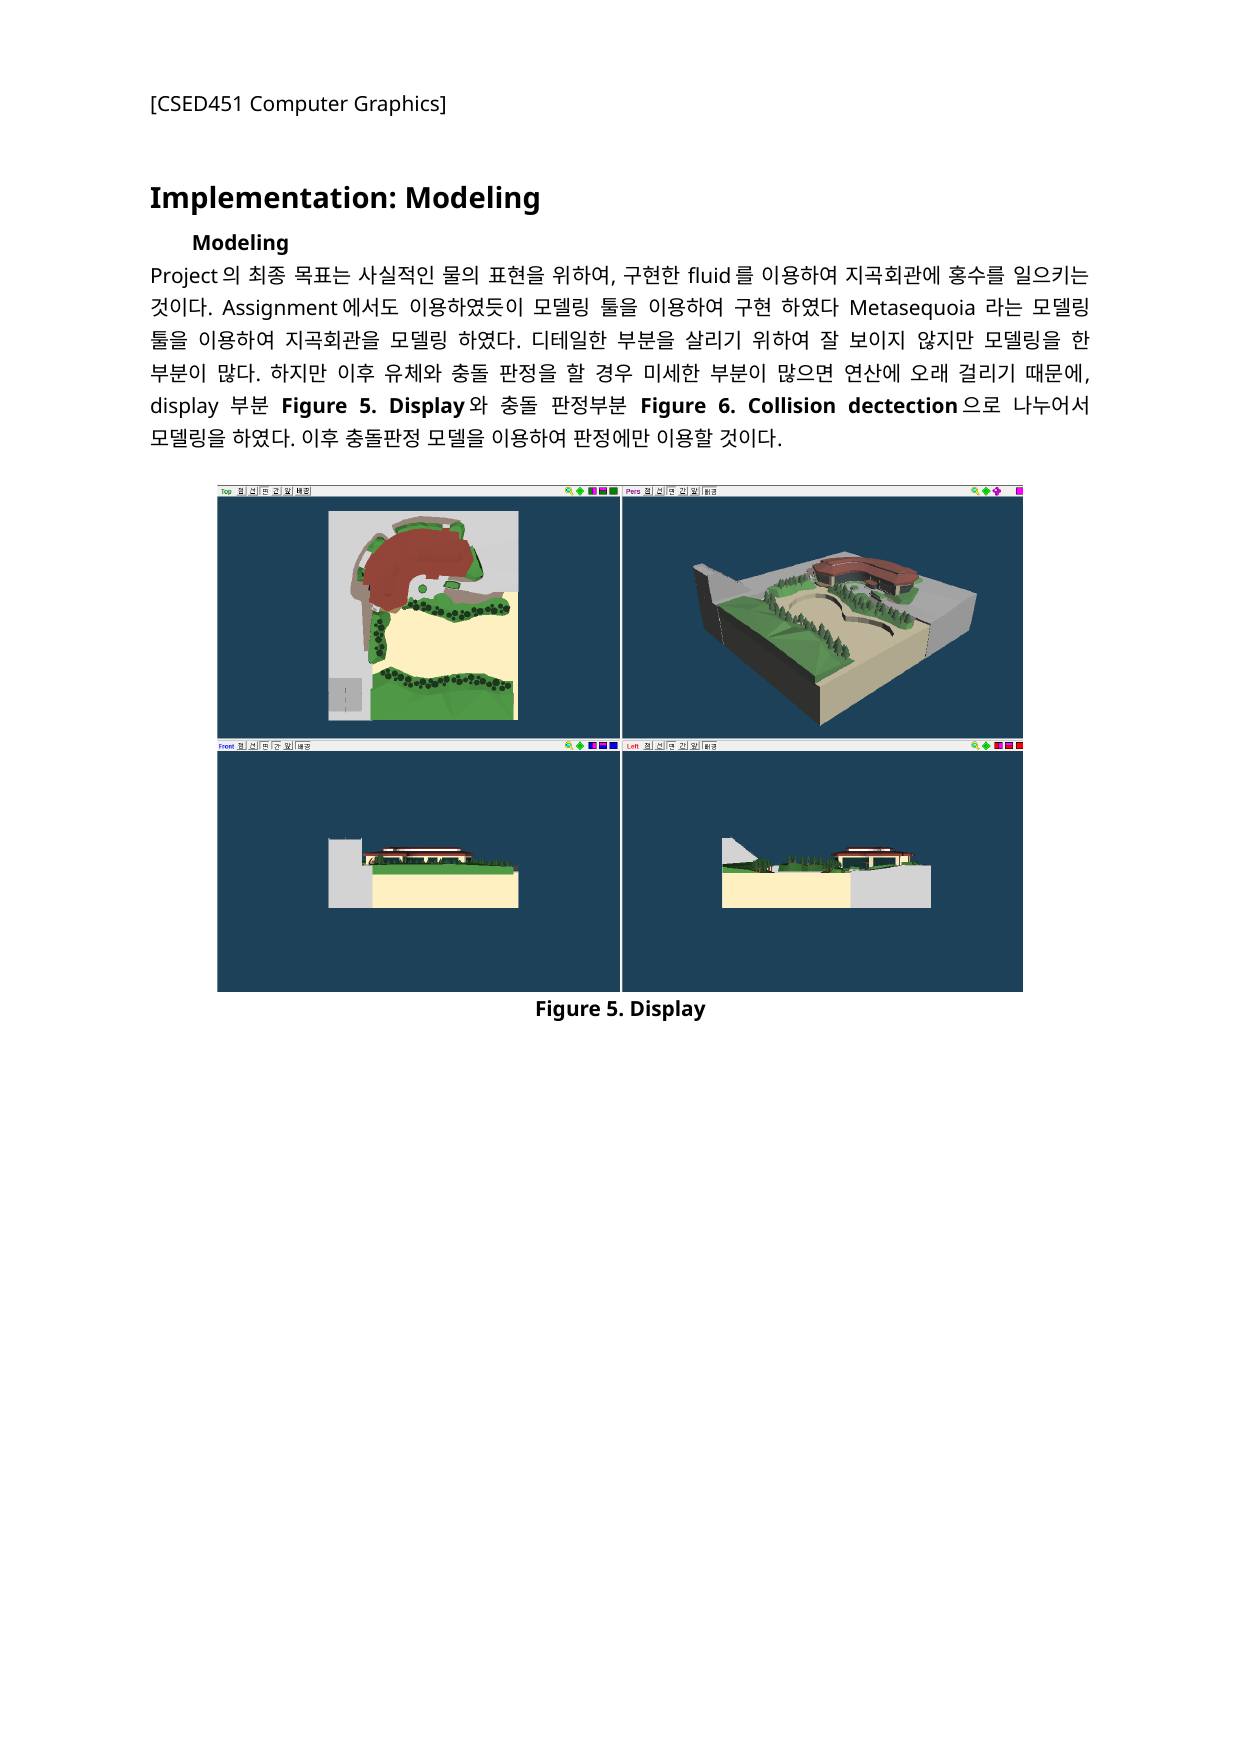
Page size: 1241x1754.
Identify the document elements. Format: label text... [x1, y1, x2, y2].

subtitle Implementation: Modeling [150, 177, 1090, 217]
picture [217, 485, 1023, 992]
subtitle Modeling [192, 228, 1090, 257]
text Project의 최종 목표는 사실적인 물의 표현을 위하여, 구현한 fluid를 이용하여 지곡회관에 홍수를 일으키는 것이다. Assignment에서도 이용하였듯이 모델링 툴을 이용하여 구현 하였다 Metasequoia 라는 모델링 툴을 이용하여 지곡회관을 모델링 하였다. 디테일한 부분을 살리기 위하여 잘 보이지 않지만 모델링을 한 부분이 많다. 하지만 이후 유체와 충돌 판정을 할 경우 미세한 부분이 많으면 연산에 오래 걸리기 때문에, display 부분 Figure 7. Display와 충돌 판정부분 Figure 8. Collision dectection으로 나누어서 모델링을 하였다. 이후 충돌판정 모델을 이용하여 판정에만 이용할 것이다. [150, 259, 1090, 453]
